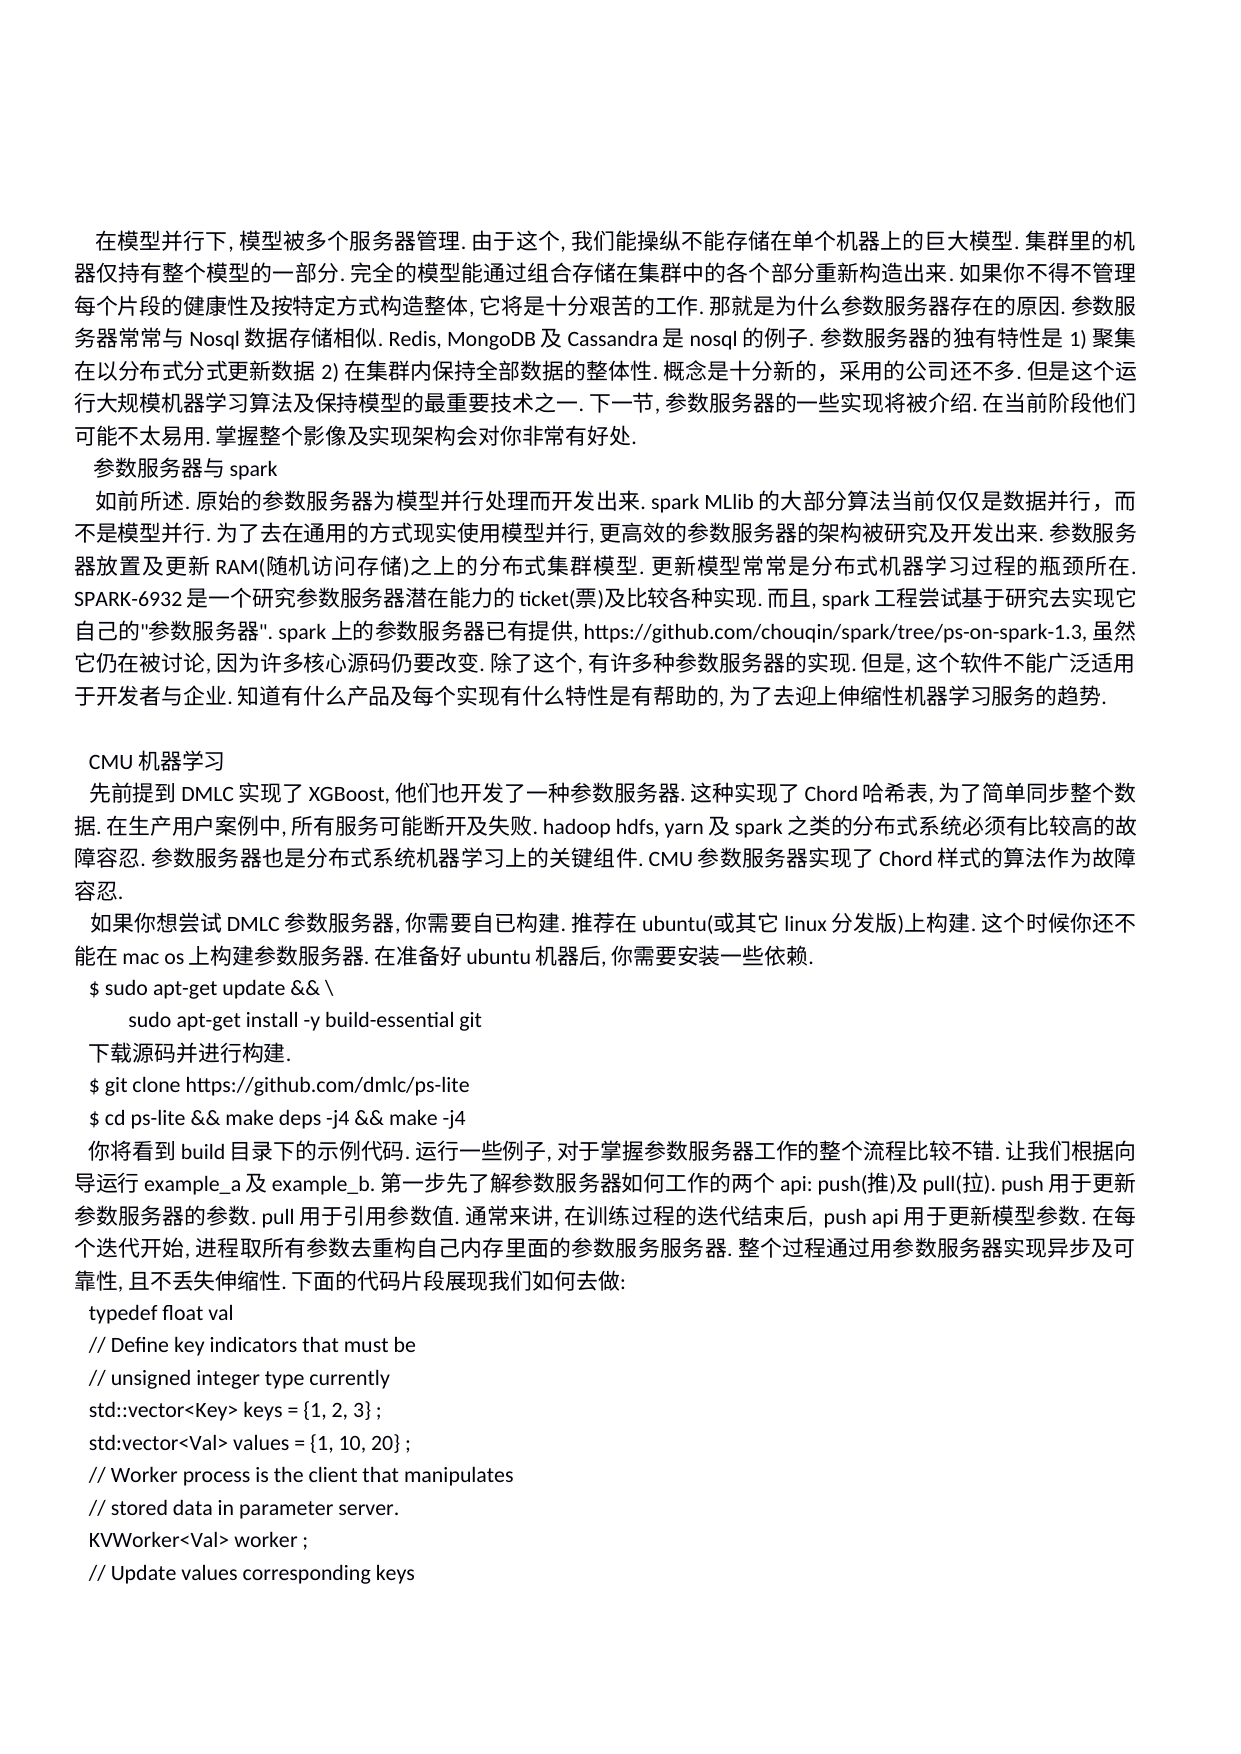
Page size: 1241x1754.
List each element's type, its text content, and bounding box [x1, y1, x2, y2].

text 如前所述. 原始的参数服务器为模型并行处理而开发出来. spark MLlib的大部分算法当前仅仅是数据并行，而不是模型并行. 为了去在通用的方式现实使用模型并行, 更高效的参数服务器的架构被研究及开发出来. 参数服务器放置及更新RAM(随机访问存储)之上的分布式集群模型. 更新模型常常是分布式机器学习过程的瓶颈所在. SPARK-6932是一个研究参数服务器潜在能力的ticket(票)及比较各种实现. 而且, spark工程尝试基于研究去实现它自己的"参数服务器". spark上的参数服务器已有提供, https://github.com/chouqin/spark/tree/ps-on-spark-1.3, 虽然它仍在被讨论, 因为许多核心源码仍要改变. 除了这个, 有许多种参数服务器的实现. 但是, 这个软件不能广泛适用于开发者与企业. 知道有什么产品及每个实现有什么特性是有帮助的, 为了去迎上伸缩性机器学习服务的趋势. [74, 483, 1137, 711]
text std:vector<Val> values = {1, 10, 20} ; [74, 1426, 1137, 1458]
text // unsigned integer type currently [74, 1361, 1137, 1393]
text // Update values corresponding keys [74, 1556, 1137, 1588]
text $ git clone https://github.com/dmlc/ps-lite [74, 1068, 1137, 1101]
text sudo apt-get install -y build-essential git [74, 1003, 1137, 1036]
text 下载源码并进行构建. [74, 1036, 1137, 1068]
text $ cd ps-lite && make deps -j4 && make -j4 [74, 1101, 1137, 1133]
text KVWorker<Val> worker ; [74, 1523, 1137, 1556]
text 参数服务器与spark [74, 451, 1137, 483]
text // Worker process is the client that manipulates [74, 1458, 1137, 1491]
text 在模型并行下, 模型被多个服务器管理. 由于这个, 我们能操纵不能存储在单个机器上的巨大模型. 集群里的机器仅持有整个模型的一部分. 完全的模型能通过组合存储在集群中的各个部分重新构造出来. 如果你不得不管理每个片段的健康性及按特定方式构造整体, 它将是十分艰苦的工作. 那就是为什么参数服务器存在的原因. 参数服务器常常与Nosql数据存储相似. Redis, MongoDB及Cassandra是nosql的例子. 参数服务器的独有特性是 1) 聚集在以分布式分式更新数据 2) 在集群内保持全部数据的整体性. 概念是十分新的，采用的公司还不多. 但是这个运行大规模机器学习算法及保持模型的最重要技术之一. 下一节, 参数服务器的一些实现将被介绍. 在当前阶段他们可能不太易用. 掌握整个影像及实现架构会对你非常有好处. [74, 223, 1137, 451]
text CMU 机器学习 [74, 743, 1137, 776]
text 先前提到DMLC实现了XGBoost, 他们也开发了一种参数服务器. 这种实现了Chord哈希表, 为了简单同步整个数据. 在生产用户案例中, 所有服务可能断开及失败. hadoop hdfs, yarn及spark之类的分布式系统必须有比较高的故障容忍. 参数服务器也是分布式系统机器学习上的关键组件. CMU参数服务器实现了Chord样式的算法作为故障容忍. [74, 776, 1137, 906]
text 如果你想尝试DMLC参数服务器, 你需要自已构建. 推荐在ubuntu(或其它linux分发版)上构建. 这个时候你还不能在mac os上构建参数服务器. 在准备好ubuntu机器后, 你需要安装一些依赖. [74, 906, 1137, 971]
text 你将看到build目录下的示例代码. 运行一些例子, 对于掌握参数服务器工作的整个流程比较不错. 让我们根据向导运行example_a及example_b. 第一步先了解参数服务器如何工作的两个api: push(推)及pull(拉). push用于更新参数服务器的参数. pull用于引用参数值. 通常来讲, 在训练过程的迭代结束后, push api用于更新模型参数. 在每个迭代开始, 进程取所有参数去重构自己内存里面的参数服务服务器. 整个过程通过用参数服务器实现异步及可靠性, 且不丢失伸缩性. 下面的代码片段展现我们如何去做: [74, 1133, 1137, 1296]
text std::vector<Key> keys = {1, 2, 3} ; [74, 1393, 1137, 1426]
text // Define key indicators that must be [74, 1328, 1137, 1361]
text typedef float val [74, 1296, 1137, 1328]
text // stored data in parameter server. [74, 1491, 1137, 1523]
text $ sudo apt-get update && \ [74, 971, 1137, 1003]
